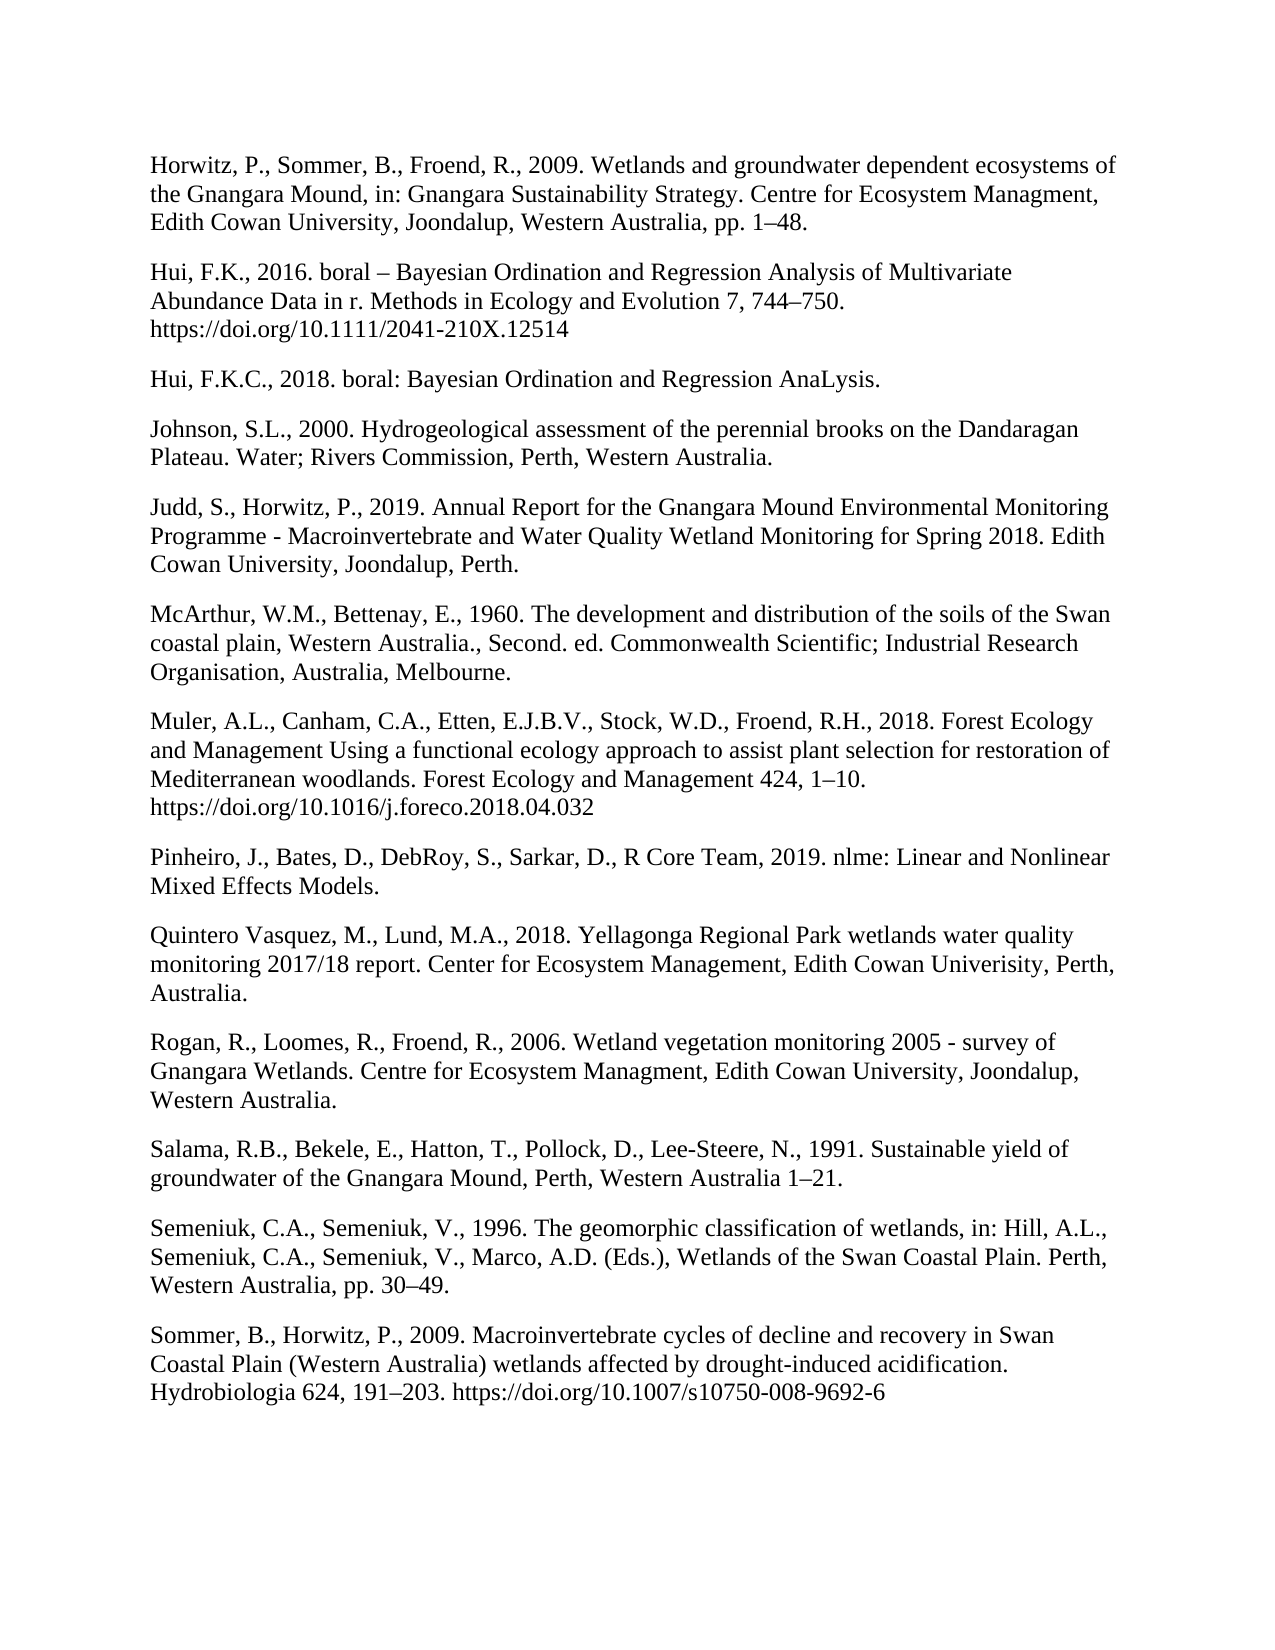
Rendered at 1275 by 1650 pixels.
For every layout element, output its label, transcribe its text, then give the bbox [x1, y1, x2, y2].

text Quintero Vasquez, M., Lund, M.A., 2018. Yellagonga Regional Park wetlands water quality monitoring 2017/18 report. Center for Ecosystem Management, Edith Cowan Univerisity, Perth, Australia. [150, 920, 1125, 1007]
text Muler, A.L., Canham, C.A., Etten, E.J.B.V., Stock, W.D., Froend, R.H., 2018. Forest Ecology and Management Using a functional ecology approach to assist plant selection for restoration of Mediterranean woodlands. Forest Ecology and Management 424, 1–10. https://doi.org/10.1016/j.foreco.2018.04.032 [150, 706, 1125, 821]
text Hui, F.K., 2016. boral – Bayesian Ordination and Regression Analysis of Multivariate Abundance Data in r. Methods in Ecology and Evolution 7, 744–750. https://doi.org/10.1111/2041-210X.12514 [150, 257, 1125, 343]
text McArthur, W.M., Bettenay, E., 1960. The development and distribution of the soils of the Swan coastal plain, Western Australia., Second. ed. Commonwealth Scientific; Industrial Research Organisation, Australia, Melbourne. [150, 599, 1125, 685]
text Salama, R.B., Bekele, E., Hatton, T., Pollock, D., Lee-Steere, N., 1991. Sustainable yield of groundwater of the Gnangara Mound, Perth, Western Australia 1–21. [150, 1134, 1125, 1192]
text Judd, S., Horwitz, P., 2019. Annual Report for the Gnangara Mound Environmental Monitoring Programme - Macroinvertebrate and Water Quality Wetland Monitoring for Spring 2018. Edith Cowan University, Joondalup, Perth. [150, 492, 1125, 578]
text Hui, F.K.C., 2018. boral: Bayesian Ordination and Regression AnaLysis. [150, 364, 1125, 393]
text Sommer, B., Horwitz, P., 2009. Macroinvertebrate cycles of decline and recovery in Swan Coastal Plain (Western Australia) wetlands affected by drought-induced acidification. Hydrobiologia 624, 191–203. https://doi.org/10.1007/s10750-008-9692-6 [150, 1320, 1125, 1406]
text Semeniuk, C.A., Semeniuk, V., 1996. The geomorphic classification of wetlands, in: Hill, A.L., Semeniuk, C.A., Semeniuk, V., Marco, A.D. (Eds.), Wetlands of the Swan Coastal Plain. Perth, Western Australia, pp. 30–49. [150, 1213, 1125, 1299]
text Rogan, R., Loomes, R., Froend, R., 2006. Wetland vegetation monitoring 2005 - survey of Gnangara Wetlands. Centre for Ecosystem Managment, Edith Cowan University, Joondalup, Western Australia. [150, 1027, 1125, 1114]
text Johnson, S.L., 2000. Hydrogeological assessment of the perennial brooks on the Dandaragan Plateau. Water; Rivers Commission, Perth, Western Australia. [150, 414, 1125, 471]
text Horwitz, P., Sommer, B., Froend, R., 2009. Wetlands and groundwater dependent ecosystems of the Gnangara Mound, in: Gnangara Sustainability Strategy. Centre for Ecosystem Managment, Edith Cowan University, Joondalup, Western Australia, pp. 1–48. [150, 150, 1125, 236]
text Pinheiro, J., Bates, D., DebRoy, S., Sarkar, D., R Core Team, 2019. nlme: Linear and Nonlinear Mixed Effects Models. [150, 842, 1125, 899]
